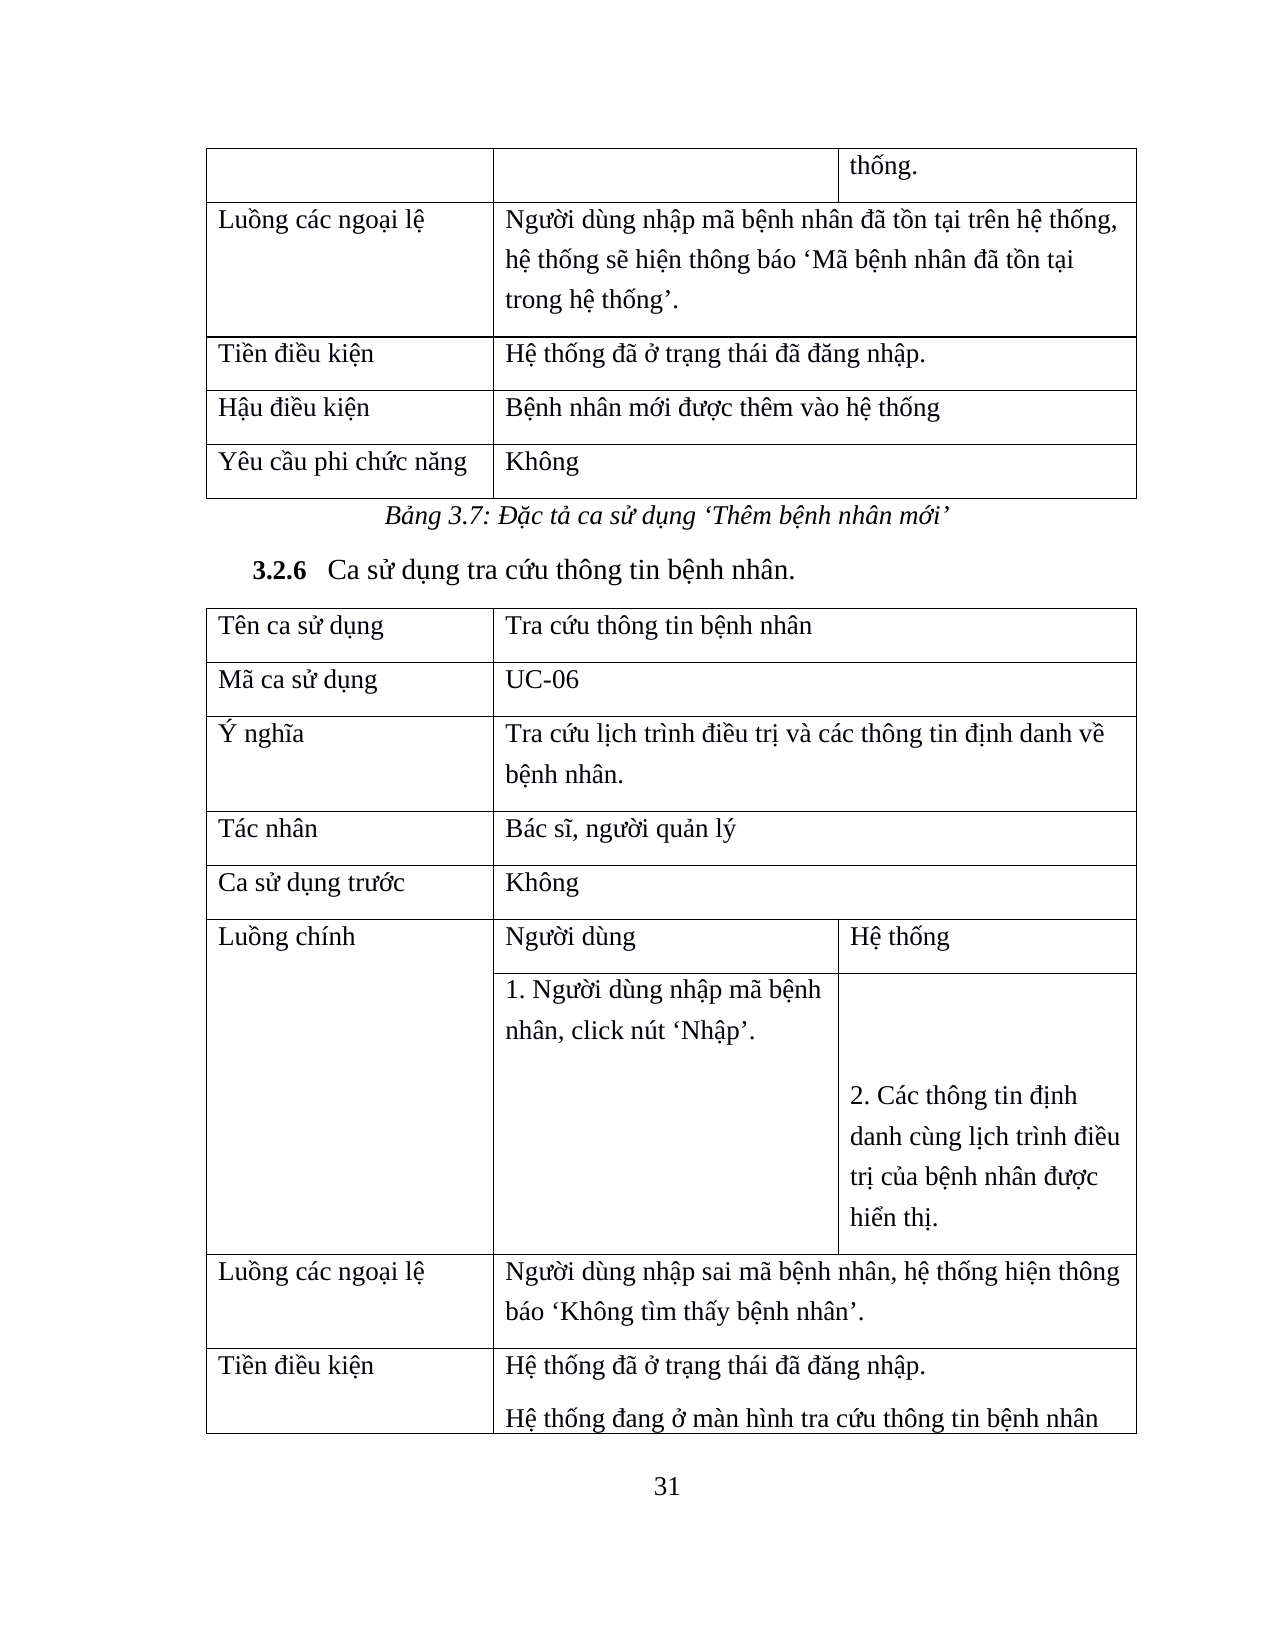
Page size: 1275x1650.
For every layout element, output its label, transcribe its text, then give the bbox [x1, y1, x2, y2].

table_cell 1. Người dùng nhập mã bệnh nhân, click nút ‘Nhập’. [494, 974, 838, 1253]
table_cell Mã ca sử dụng [207, 663, 493, 716]
table_cell Tra cứu lịch trình điều trị và các thông tin định danh về bệnh nhân. [494, 717, 1136, 811]
table_cell Người dùng [494, 920, 838, 972]
table_cell Không [494, 445, 1136, 498]
table_cell Bác sĩ, người quản lý [494, 812, 1136, 864]
table_cell 2. Các thông tin định danh cùng lịch trình điều trị của bệnh nhân được hiển thị. [839, 974, 1136, 1253]
table_cell Tác nhân [207, 812, 493, 864]
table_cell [494, 1349, 1136, 1433]
table_cell Hệ thống đã ở trạng thái đã đăng nhập. [494, 338, 1136, 390]
table_header Tra cứu thông tin bệnh nhân [494, 609, 1136, 662]
table_cell Tiền điều kiện [207, 1349, 493, 1433]
table_cell Yêu cầu phi chức năng [207, 445, 493, 498]
table_cell Người dùng nhập sai mã bệnh nhân, hệ thống hiện thông báo ‘Không tìm thấy bệnh nhân’. [494, 1255, 1136, 1348]
table_header Tên ca sử dụng [207, 609, 493, 662]
table_cell Luồng chính [207, 920, 493, 1253]
table_cell Người dùng nhập mã bệnh nhân đã tồn tại trên hệ thống, hệ thống sẽ hiện thông báo ‘Mã bệnh nhân đã tồn tại trong hệ thống’. [494, 203, 1136, 336]
table_cell Luồng các ngoại lệ [207, 1255, 493, 1348]
subtitle Ca sử dụng tra cứu thông tin bệnh nhân. [252, 552, 1157, 586]
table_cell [494, 149, 838, 202]
table_cell Ca sử dụng trước [207, 866, 493, 918]
table_cell Tiền điều kiện [207, 338, 493, 390]
table_cell Ý nghĩa [207, 717, 493, 811]
table_cell UC-06 [494, 663, 1136, 716]
table_cell Hệ thống [839, 920, 1136, 972]
table_cell Bệnh nhân mới được thêm vào hệ thống [494, 391, 1136, 444]
table_cell Không [494, 866, 1136, 918]
table_cell Luồng các ngoại lệ [207, 203, 493, 336]
table_cell Hậu điều kiện [207, 391, 493, 444]
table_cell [839, 149, 1136, 202]
